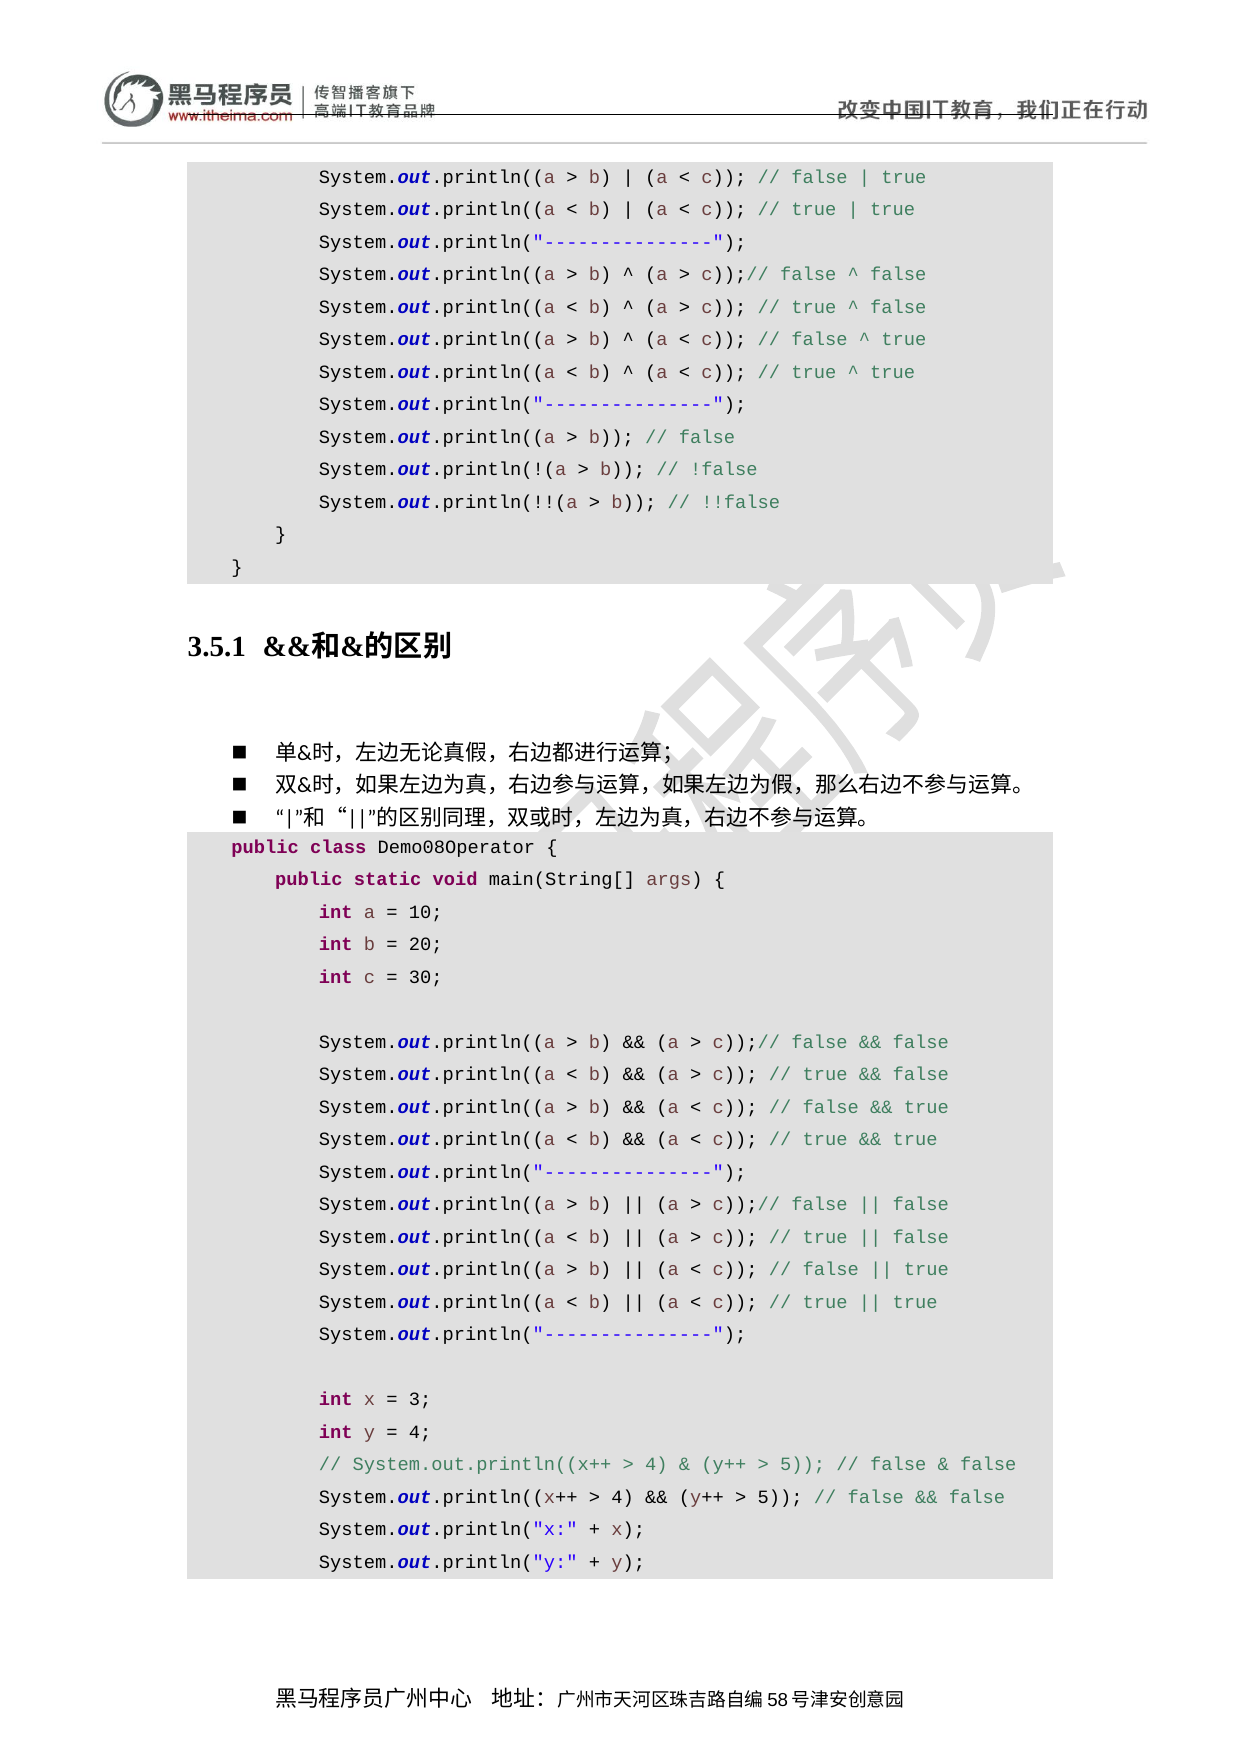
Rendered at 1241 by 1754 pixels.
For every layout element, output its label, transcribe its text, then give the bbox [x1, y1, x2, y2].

text System.out.println("---------------"); [187, 227, 1053, 259]
text System.out.println((a > b) ^ (a > c));// false ^ false [187, 259, 1053, 292]
text System.out.println("---------------"); [187, 1157, 1053, 1189]
text int b = 20; [187, 929, 1053, 962]
text System.out.println("---------------"); [187, 389, 1053, 422]
text public class Demo08Operator { [187, 832, 1053, 864]
text } [187, 519, 1053, 552]
text System.out.println((a > b) ^ (a < c)); // false ^ true [187, 324, 1053, 357]
text // System.out.println((x++ > 4) & (y++ > 5)); // false & false [187, 1449, 1053, 1482]
text System.out.println((a < b) && (a > c)); // true && false [187, 1059, 1053, 1092]
text int c = 30; [187, 962, 1053, 994]
text System.out.println((a > b) || (a > c));// false || false [187, 1189, 1053, 1222]
text System.out.println("x:" + x); [187, 1514, 1053, 1547]
text System.out.println((a < b) | (a < c)); // true | true [187, 194, 1053, 227]
text System.out.println((a > b) && (a < c)); // false && true [187, 1092, 1053, 1124]
text System.out.println((a > b)); // false [187, 422, 1053, 454]
text System.out.println((a > b) && (a > c));// false && false [187, 1027, 1053, 1059]
text System.out.println((x++ > 4) && (y++ > 5)); // false && false [187, 1482, 1053, 1514]
text System.out.println((a < b) && (a < c)); // true && true [187, 1124, 1053, 1157]
text System.out.println(!!(a > b)); // !!false [187, 487, 1053, 519]
list 双&时，如果左边为真，右边参与运算，如果左边为假，那么右边不参与运算。 [231, 767, 1053, 799]
text System.out.println((a < b) ^ (a < c)); // true ^ true [187, 357, 1053, 389]
text System.out.println((a < b) || (a > c)); // true || false [187, 1222, 1053, 1254]
text int a = 10; [187, 897, 1053, 929]
picture [0, 0, 1241, 151]
text System.out.println(!(a > b)); // !false [187, 454, 1053, 487]
text int x = 3; [187, 1384, 1053, 1417]
list 单&时，左边无论真假，右边都进行运算； [231, 734, 1053, 767]
text System.out.println((a > b) || (a < c)); // false || true [187, 1254, 1053, 1287]
list “|”和“||”的区别同理，双或时，左边为真，右边不参与运算。 [231, 799, 1053, 832]
text int y = 4; [187, 1417, 1053, 1449]
text System.out.println("y:" + y); [187, 1547, 1053, 1579]
text System.out.println((a < b) ^ (a > c)); // true ^ false [187, 292, 1053, 324]
text } [187, 552, 1053, 584]
text System.out.println((a > b) | (a < c)); // false | true [187, 162, 1053, 194]
text System.out.println((a < b) || (a < c)); // true || true [187, 1287, 1053, 1319]
text System.out.println("---------------"); [187, 1319, 1053, 1352]
text public static void main(String[] args) { [187, 864, 1053, 897]
subtitle &&和&的区别 [187, 612, 1053, 677]
